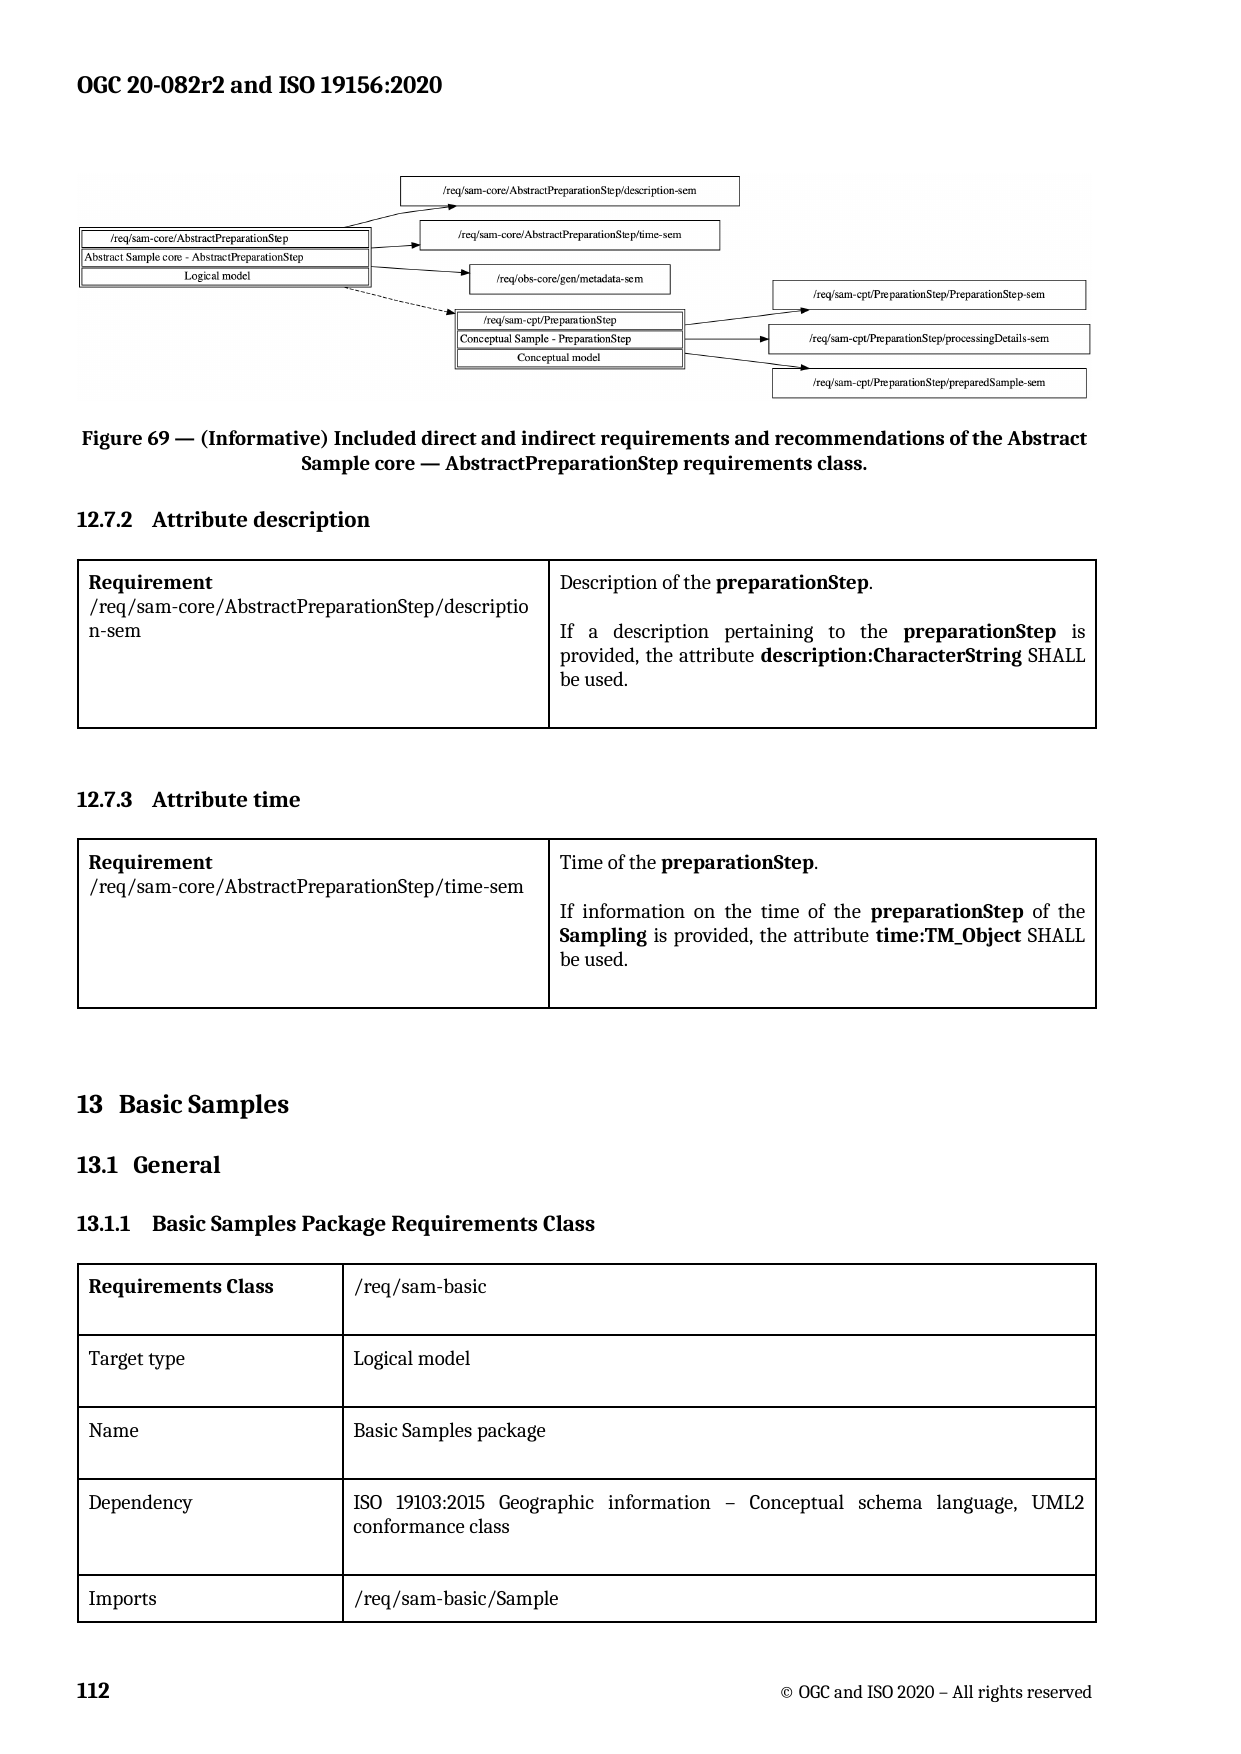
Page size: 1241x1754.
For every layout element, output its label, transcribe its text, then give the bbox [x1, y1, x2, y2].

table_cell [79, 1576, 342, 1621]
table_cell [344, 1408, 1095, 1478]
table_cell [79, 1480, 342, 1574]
text Figure — (Informative) Included direct and indirect requirements and recommendations of the Abstract Sample core — AbstractPreparationStep requirements class. [77, 426, 1092, 476]
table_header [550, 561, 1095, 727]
subtitle Basic Samples Package Requirements Class [77, 1211, 1092, 1237]
subtitle General [77, 1151, 1092, 1180]
subtitle Attribute time [77, 787, 1092, 813]
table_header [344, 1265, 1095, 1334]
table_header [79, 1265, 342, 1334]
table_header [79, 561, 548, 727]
subtitle Basic Samples [77, 1089, 1092, 1120]
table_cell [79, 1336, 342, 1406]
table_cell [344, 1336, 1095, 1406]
picture [76, 173, 1093, 401]
subtitle Attribute description [77, 507, 1092, 533]
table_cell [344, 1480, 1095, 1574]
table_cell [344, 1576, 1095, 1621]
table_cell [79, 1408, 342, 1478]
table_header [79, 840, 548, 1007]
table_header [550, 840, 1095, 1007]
